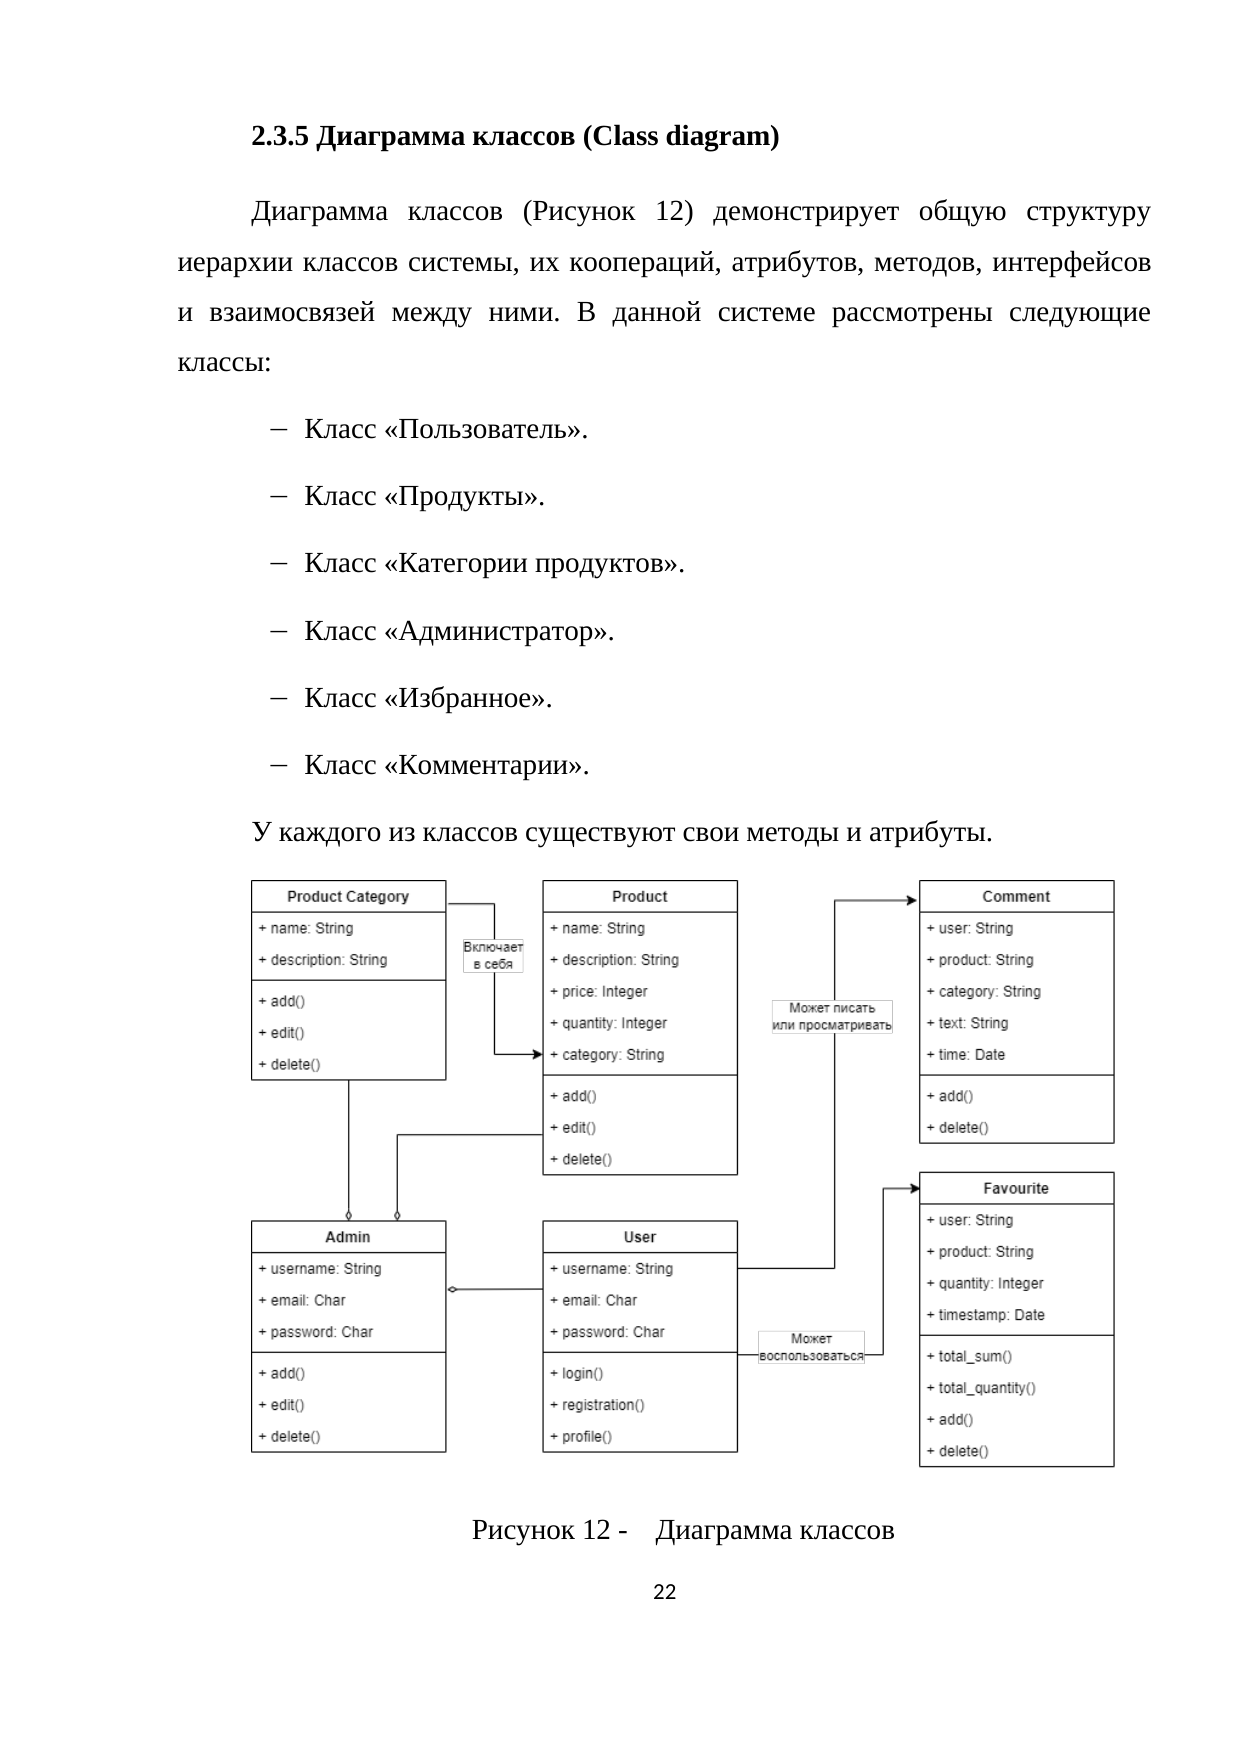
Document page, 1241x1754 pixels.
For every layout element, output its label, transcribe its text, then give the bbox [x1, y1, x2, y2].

text Класс «Категории продуктов». [267, 546, 1152, 579]
text Класс «Комментарии». [267, 747, 1152, 780]
text Диаграмма классов (Class diagram) [177, 118, 1152, 152]
text У каждого из классов существуют свои методы и атрибуты. [177, 814, 1152, 847]
text Диаграмма классов [215, 1512, 1152, 1546]
text Класс «Продукты». [267, 478, 1152, 512]
text Класс «Пользователь». [267, 411, 1152, 445]
text Диаграмма классов (Рисунок 12) демонстрирует общую структуру иерархии классов системы, их коопераций, атрибутов, методов, интерфейсов и взаимосвязей между ними. В данной системе рассмотрены следующие классы: [177, 193, 1152, 378]
text Класс «Администратор». [267, 613, 1152, 646]
text Класс «Избранное». [267, 680, 1152, 713]
picture [251, 880, 1115, 1471]
